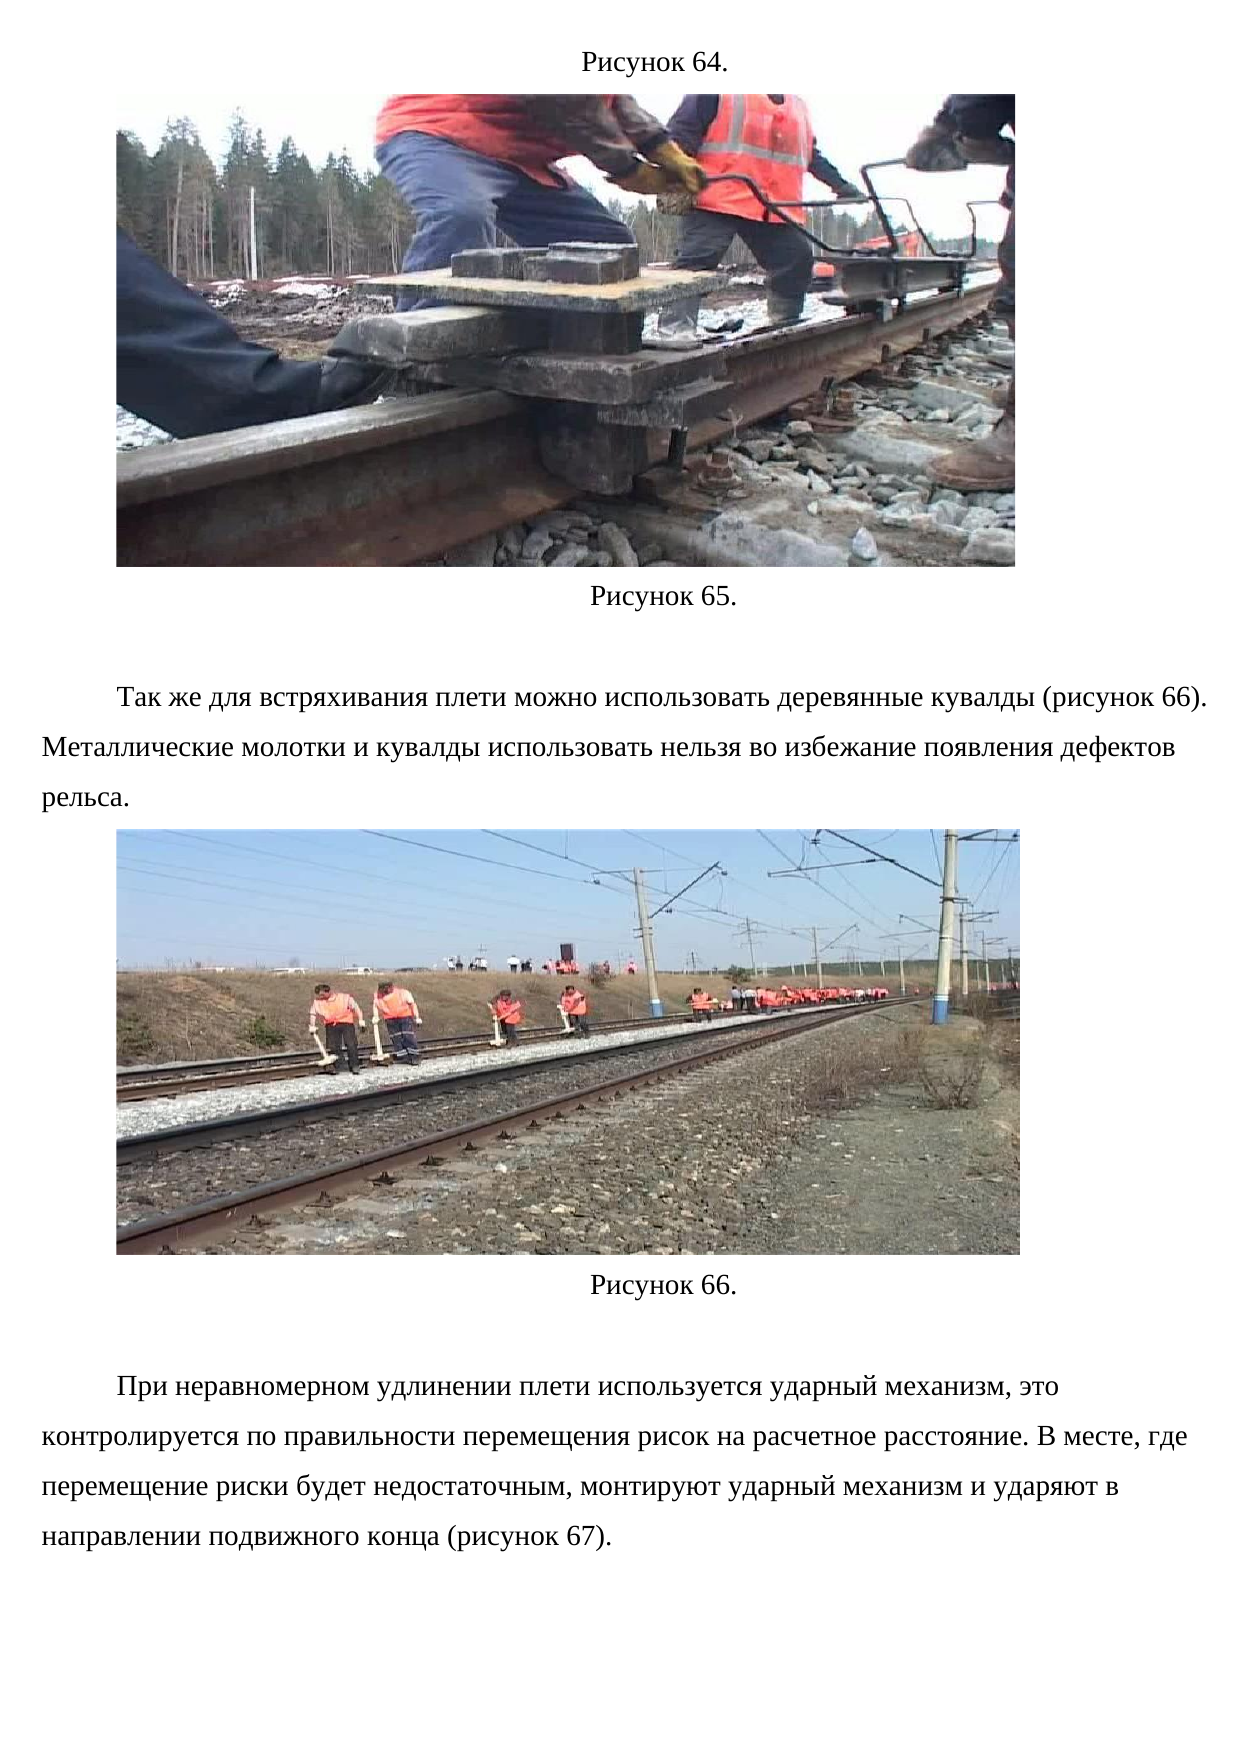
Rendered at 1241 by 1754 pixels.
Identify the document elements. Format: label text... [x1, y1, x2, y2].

text Так же для встряхивания плети можно использовать деревянные кувалды (рисунок 66). Металлические молотки и кувалды использовать нельзя во избежание появления дефектов рельса. [41, 679, 1211, 813]
text Рисунок 66. [41, 1267, 1211, 1301]
picture [116, 829, 1020, 1255]
text При неравномерном удлинении плети используется ударный механизм, это контролируется по правильности перемещения рисок на расчетное расстояние. В месте, где перемещение риски будет недостаточным, монтируют ударный механизм и ударяют в направлении подвижного конца (рисунок 67). [41, 1368, 1211, 1552]
picture [116, 94, 1016, 567]
text Рисунок 65. [41, 578, 1211, 612]
text Рисунок 64. [41, 44, 1193, 78]
